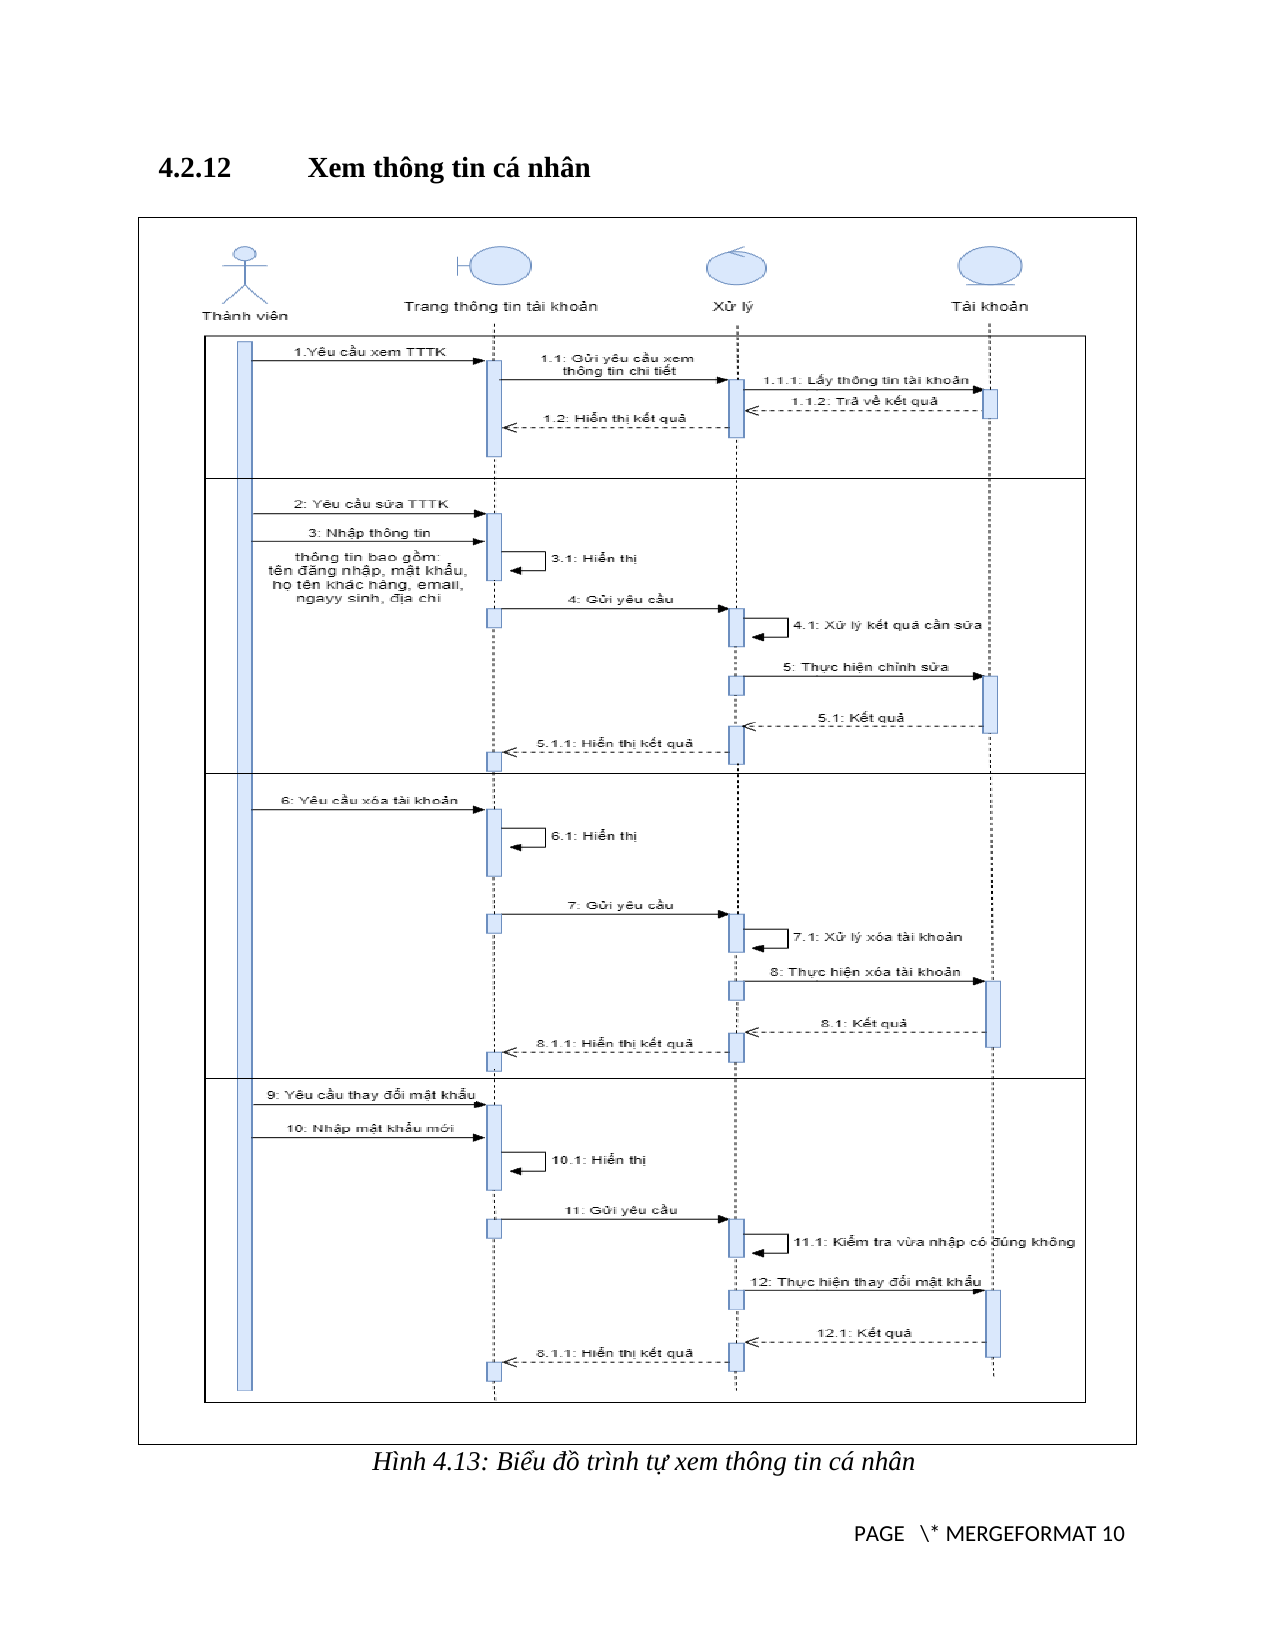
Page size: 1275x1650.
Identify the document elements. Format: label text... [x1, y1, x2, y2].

list Hình 4.13: Biểu đồ trình tự xem thông tin cá nhân [162, 1445, 1125, 1476]
picture [158, 218, 1130, 1431]
table_header [139, 218, 1136, 1444]
list Xem thông tin cá nhân [158, 150, 1125, 183]
